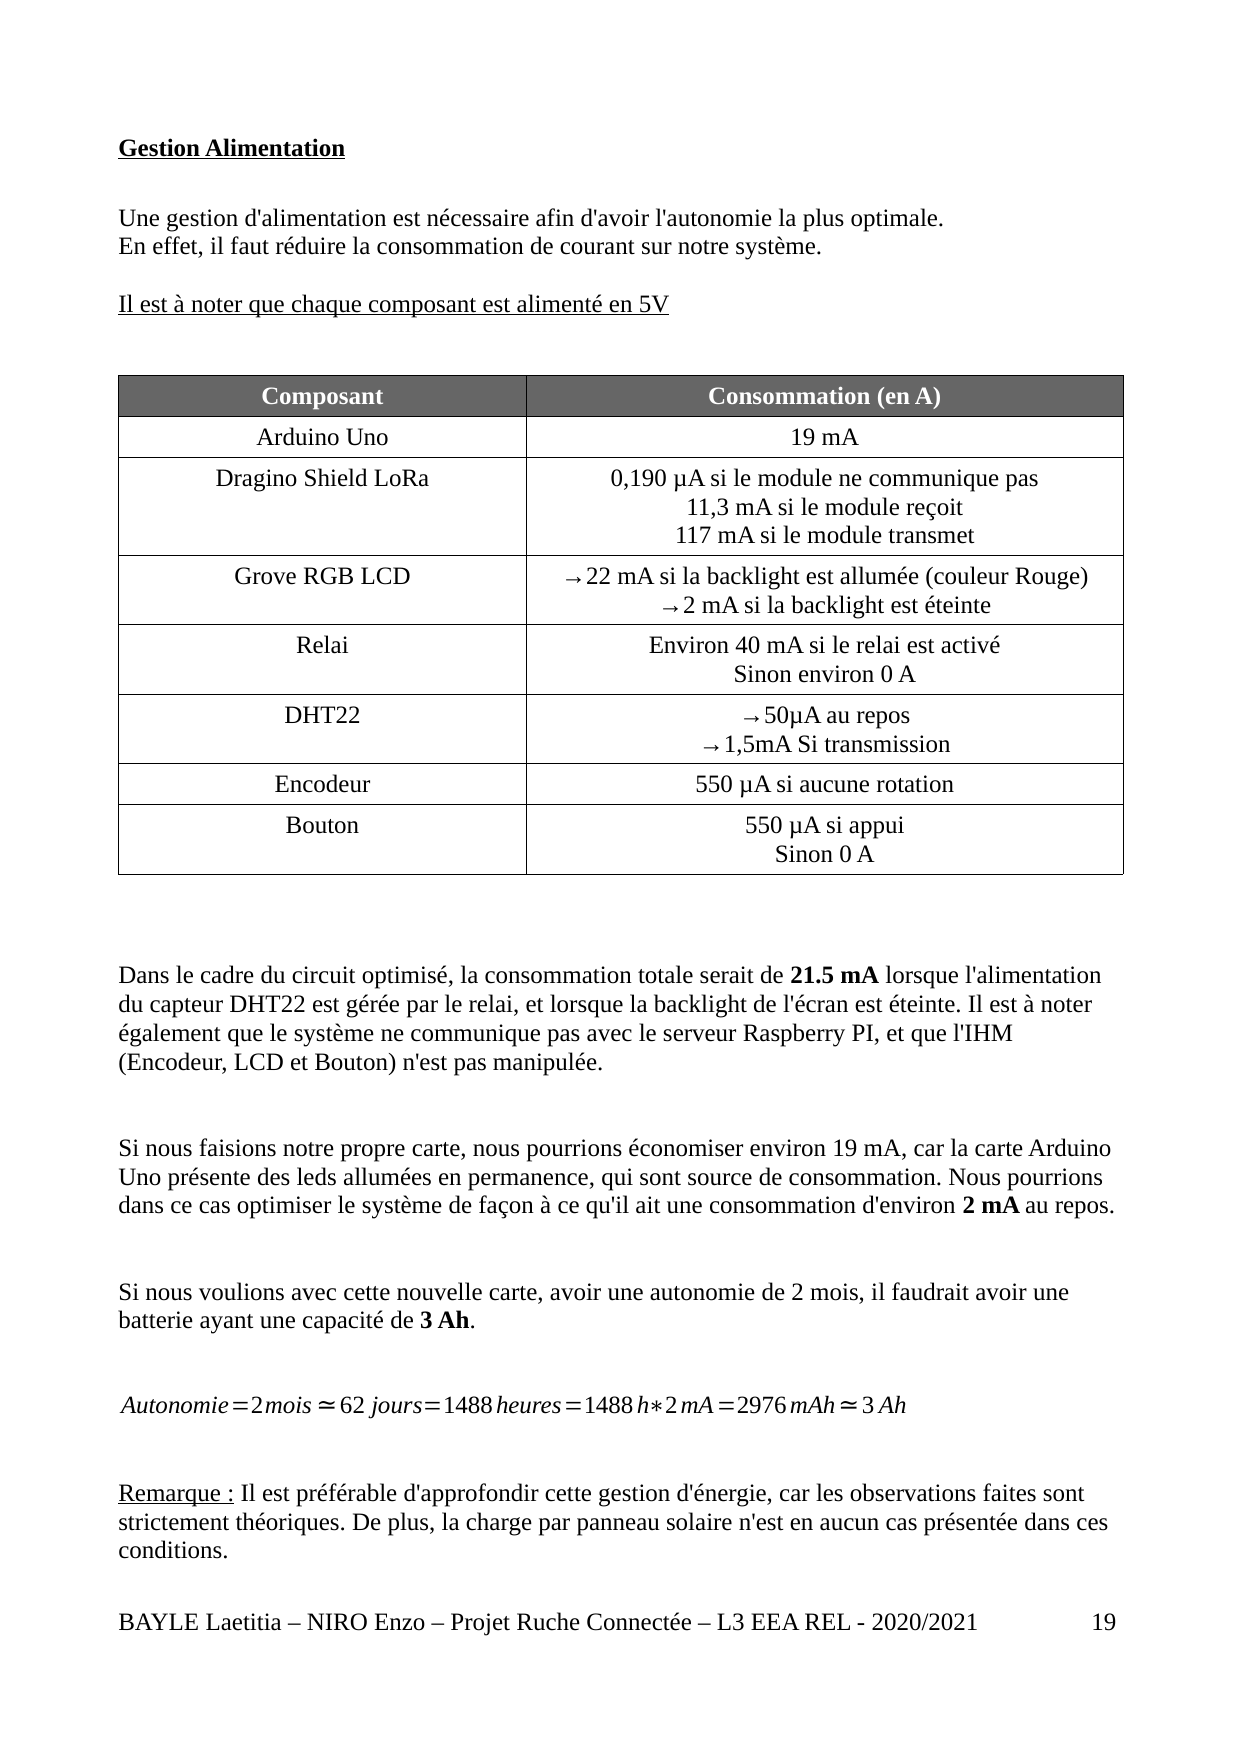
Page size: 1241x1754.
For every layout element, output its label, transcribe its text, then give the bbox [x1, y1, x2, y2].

table_cell Dragino Shield LoRa [119, 458, 526, 555]
table_cell Grove RGB LCD [119, 556, 526, 624]
table_cell →50µA au repos →1,5mA Si transmission [527, 695, 1123, 763]
table_header Composant [119, 376, 526, 416]
table_cell 550 µA si appui Sinon 0 A [527, 805, 1123, 873]
text Si nous voulions avec cette nouvelle carte, avoir une autonomie de 2 mois, il faudrait avoir une batterie ayant une capacité de 3 Ah. [118, 1277, 1122, 1334]
subtitle Gestion Alimentation [118, 133, 1122, 161]
table_cell Relai [119, 625, 526, 694]
table_cell Environ 40 mA si le relai est activé Sinon environ 0 A [527, 625, 1123, 694]
table_cell →22 mA si la backlight est allumée (couleur Rouge) →2 mA si la backlight est éteinte [527, 556, 1123, 624]
text Il est à noter que chaque composant est alimenté en 5V [118, 289, 1122, 318]
table_cell 0,190 µA si le module ne communique pas 11,3 mA si le module reçoit 117 mA si le module transmet [527, 458, 1123, 555]
table_cell DHT22 [119, 695, 526, 763]
text Une gestion d'alimentation est nécessaire afin d'avoir l'autonomie la plus optimale. [118, 203, 1122, 231]
table_cell 550 µA si aucune rotation [527, 764, 1123, 804]
text Dans le cadre du circuit optimisé, la consommation totale serait de 21.5 mA lorsque l'alimentation du capteur DHT22 est gérée par le relai, et lorsque la backlight de l'écran est éteinte. Il est à noter également que le système ne communique pas avec le serveur Raspberry PI, et que l'IHM (Encodeur, LCD et Bouton) n'est pas manipulée. [118, 960, 1122, 1075]
table_cell Arduino Uno [119, 417, 526, 457]
table_cell Encodeur [119, 764, 526, 804]
table_header Consommation (en A) [527, 376, 1123, 416]
table_cell Bouton [119, 805, 526, 873]
text Si nous faisions notre propre carte, nous pourrions économiser environ 19 mA, car la carte Arduino Uno présente des leds allumées en permanence, qui sont source de consommation. Nous pourrions dans ce cas optimiser le système de façon à ce qu'il ait une consommation d'environ 2 mA au repos. [118, 1133, 1122, 1219]
table_cell 19 mA [527, 417, 1123, 457]
text Remarque : Il est préférable d'approfondir cette gestion d'énergie, car les observations faites sont strictement théoriques. De plus, la charge par panneau solaire n'est en aucun cas présentée dans ces conditions. [118, 1478, 1122, 1564]
text En effet, il faut réduire la consommation de courant sur notre système. [118, 231, 1122, 260]
